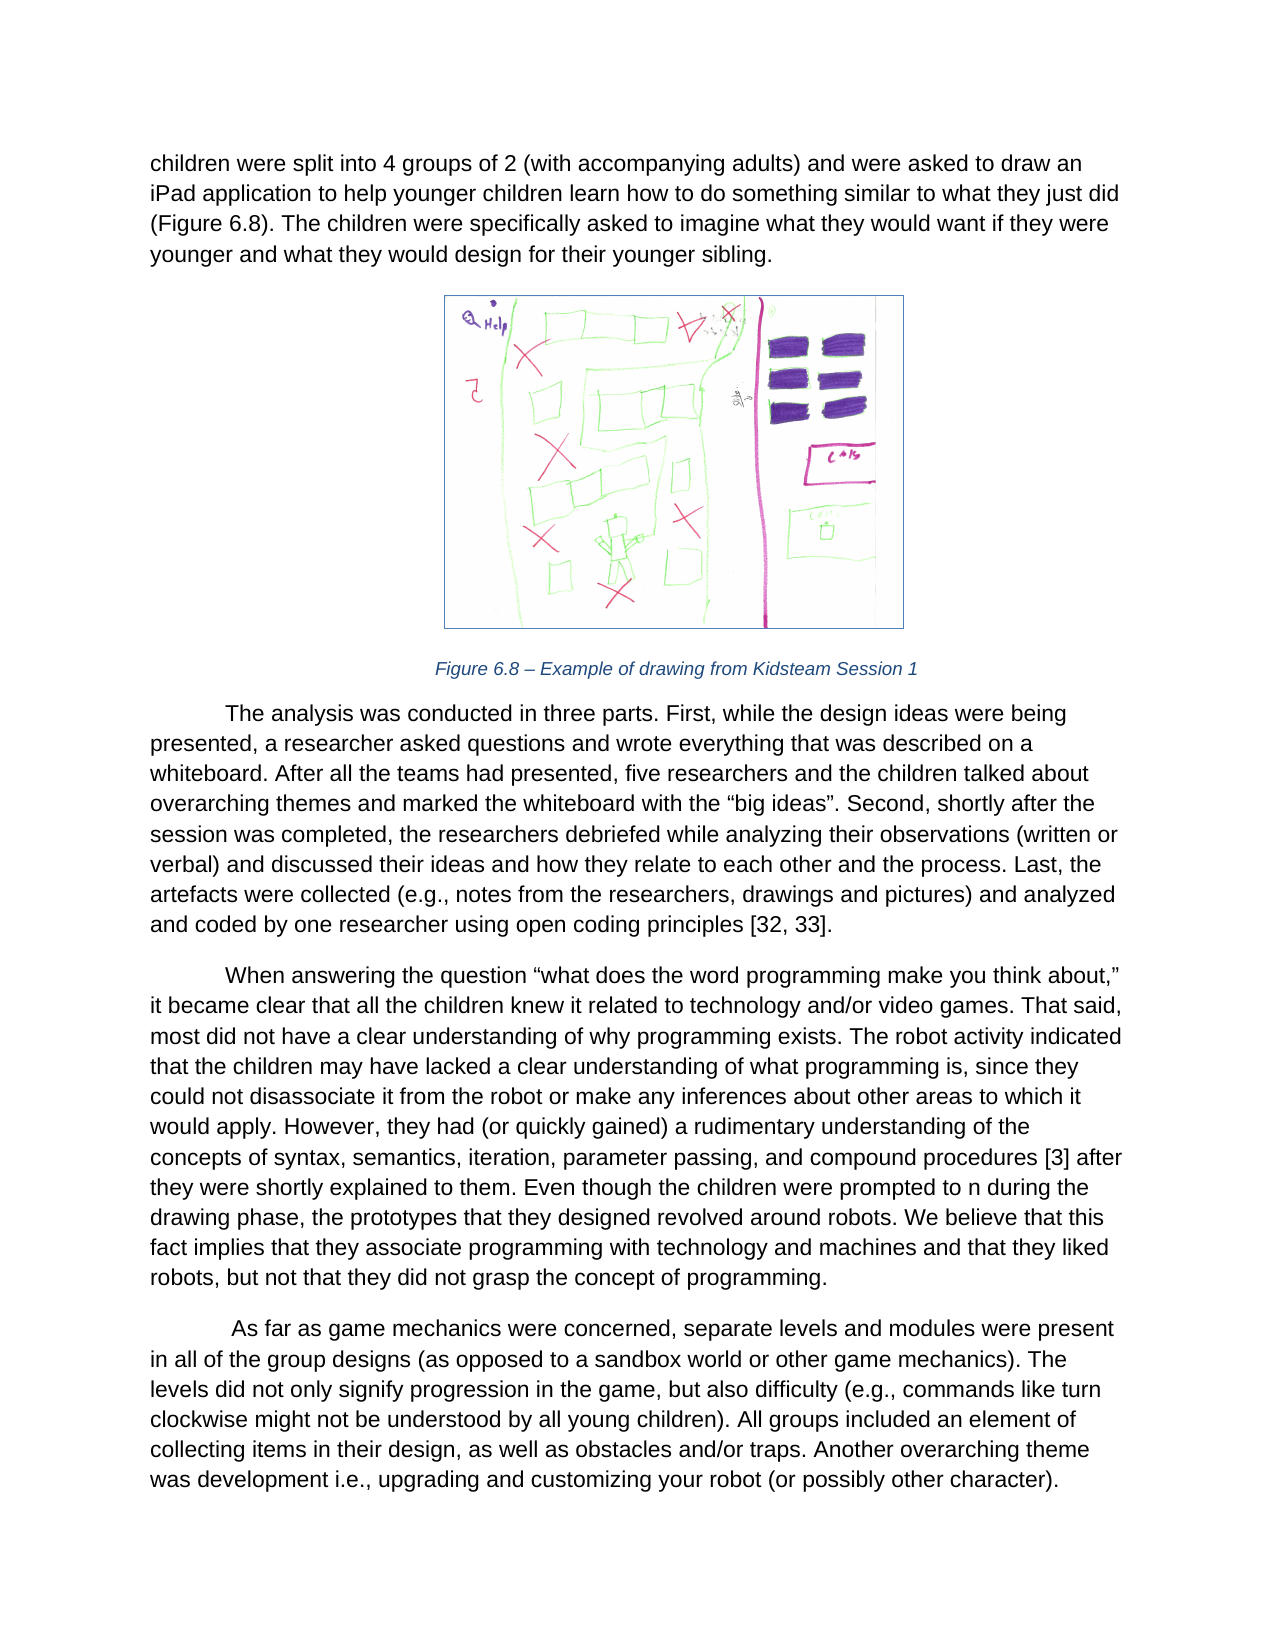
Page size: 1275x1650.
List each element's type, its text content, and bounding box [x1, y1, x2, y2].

picture [445, 296, 903, 628]
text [150, 150, 1125, 267]
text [150, 1315, 1125, 1493]
text When answering the question “what does the word programming make you think about,” it became clear that all the children knew it related to technology and/or video games. That said, most did not have a clear understanding of why programming exists. The robot activity indicated that the children may have lacked a clear understanding of what programming is, since they could not disassociate it from the robot or make any inferences about other areas to which it would apply. However, they had (or quickly gained) a rudimentary understanding of the concepts of syntax, semantics, iteration, parameter passing, and compound procedures after they were shortly explained to them. Even though the children were prompted to n during the drawing phase, the prototypes that they designed revolved around robots. We believe that this fact implies that they associate programming with technology and machines and that they liked robots, but not that they did not grasp the concept of programming. [150, 962, 1125, 1291]
text The analysis was conducted in three parts. First, while the design ideas were being presented, a researcher asked questions and wrote everything that was described on a whiteboard. After all the teams had presented, five researchers and the children talked about overarching themes and marked the whiteboard with the “big ideas”. Second, shortly after the session was completed, the researchers debriefed while analyzing their observations (written or verbal) and discussed their ideas and how they relate to each other and the process. Last, the artefacts were collected (e.g., notes from the researchers, drawings and pictures) and analyzed and coded by one researcher using open coding principles . [150, 700, 1125, 937]
